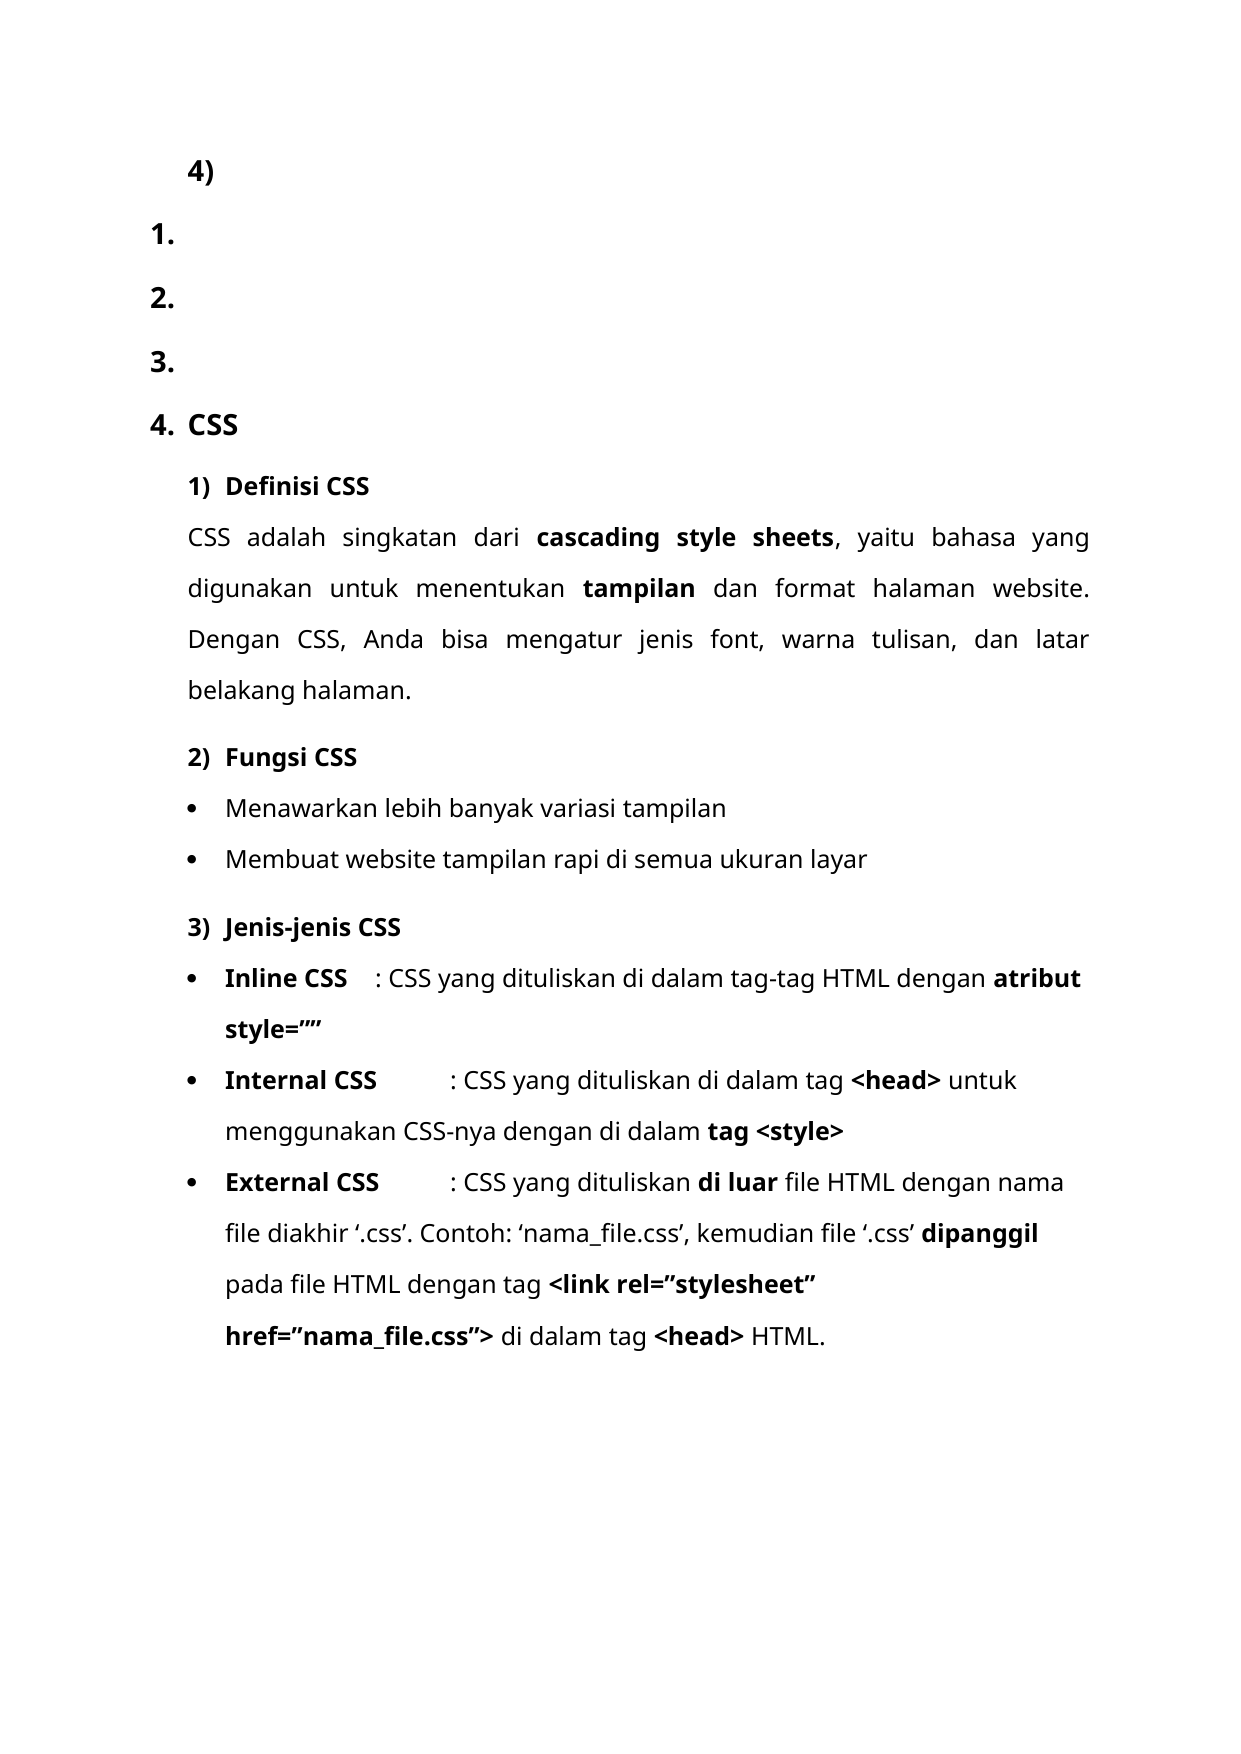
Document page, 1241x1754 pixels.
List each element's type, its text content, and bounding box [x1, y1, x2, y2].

subtitle Definisi CSS [187, 468, 1090, 502]
subtitle CSS [150, 404, 1090, 444]
list Inline CSS : CSS yang dituliskan di dalam tag-tag HTML dengan atribut style=”” [187, 961, 1090, 1046]
subtitle Jenis-jenis CSS [187, 910, 1090, 944]
list External CSS : CSS yang dituliskan di luar file HTML dengan nama file diakhir ‘.css’. Contoh: ‘nama_file.css’, kemudian file ‘.css’ dipanggil pada file HTML dengan tag <link rel=”stylesheet” href=”nama_file.css”> di dalam tag <head> HTML. [187, 1165, 1090, 1352]
list Membuat website tampilan rapi di semua ukuran layar [187, 842, 1090, 876]
list Menawarkan lebih banyak variasi tampilan [187, 791, 1090, 825]
list Internal CSS : CSS yang dituliskan di dalam tag <head> untuk menggunakan CSS-nya dengan di dalam tag <style> [187, 1063, 1090, 1148]
text CSS adalah singkatan dari cascading style sheets, yaitu bahasa yang digunakan untuk menentukan tampilan dan format halaman website. Dengan CSS, Anda bisa mengatur jenis font, warna tulisan, dan latar belakang halaman. [187, 519, 1090, 706]
subtitle Fungsi CSS [187, 740, 1090, 774]
